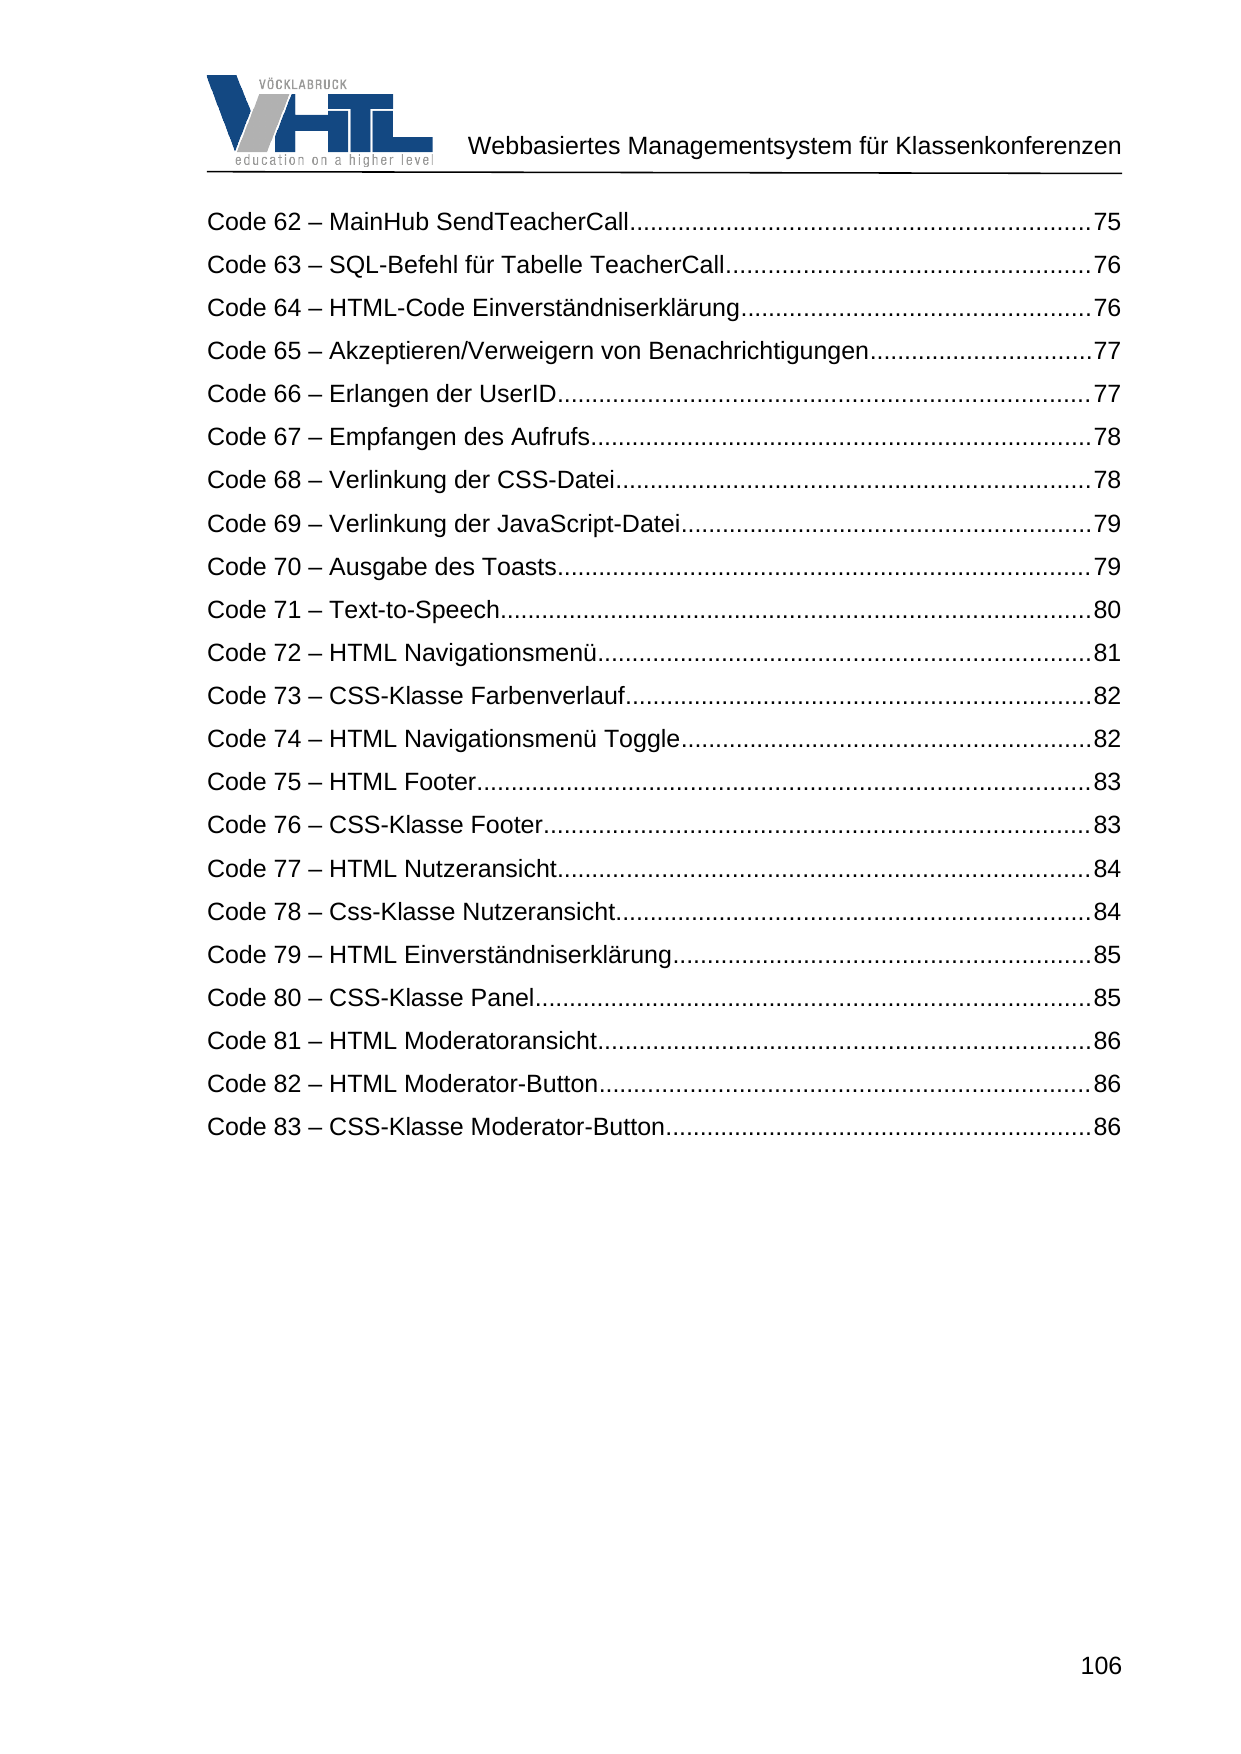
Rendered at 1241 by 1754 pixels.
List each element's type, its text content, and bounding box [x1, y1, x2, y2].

text Code 66 – Erlangen der UserID 77 [207, 379, 1122, 408]
text Code 73 – CSS-Klasse Farbenverlauf 82 [207, 681, 1122, 710]
text Code 80 – CSS-Klasse Panel 85 [207, 983, 1122, 1012]
text Code 62 – MainHub SendTeacherCall 75 [207, 207, 1122, 236]
text Code 81 – HTML Moderatoransicht 86 [207, 1026, 1122, 1055]
text Code 77 – HTML Nutzeransicht 84 [207, 854, 1122, 882]
text Code 69 – Verlinkung der JavaScript-Datei 79 [207, 509, 1122, 537]
text Code 76 – CSS-Klasse Footer 83 [207, 811, 1122, 839]
picture [206, 75, 433, 167]
text Code 67 – Empfangen des Aufrufs 78 [207, 422, 1122, 451]
text Code 79 – HTML Einverständniserklärung 85 [207, 940, 1122, 969]
text Code 64 – HTML-Code Einverständniserklärung 76 [207, 293, 1122, 322]
text Code 68 – Verlinkung der CSS-Datei 78 [207, 466, 1122, 494]
text Code 75 – HTML Footer 83 [207, 767, 1122, 796]
text Code 82 – HTML Moderator-Button 86 [207, 1069, 1122, 1098]
text Code 63 – SQL-Befehl für Tabelle TeacherCall 76 [207, 250, 1122, 279]
text Code 83 – CSS-Klasse Moderator-Button 86 [207, 1112, 1122, 1141]
text Code 65 – Akzeptieren/Verweigern von Benachrichtigungen 77 [207, 336, 1122, 365]
text Code 70 – Ausgabe des Toasts 79 [207, 552, 1122, 581]
text Code 74 – HTML Navigationsmenü Toggle 82 [207, 724, 1122, 753]
text Code 72 – HTML Navigationsmenü 81 [207, 638, 1122, 667]
text Code 71 – Text-to-Speech 80 [207, 595, 1122, 624]
text Code 78 – Css-Klasse Nutzeransicht 84 [207, 897, 1122, 926]
